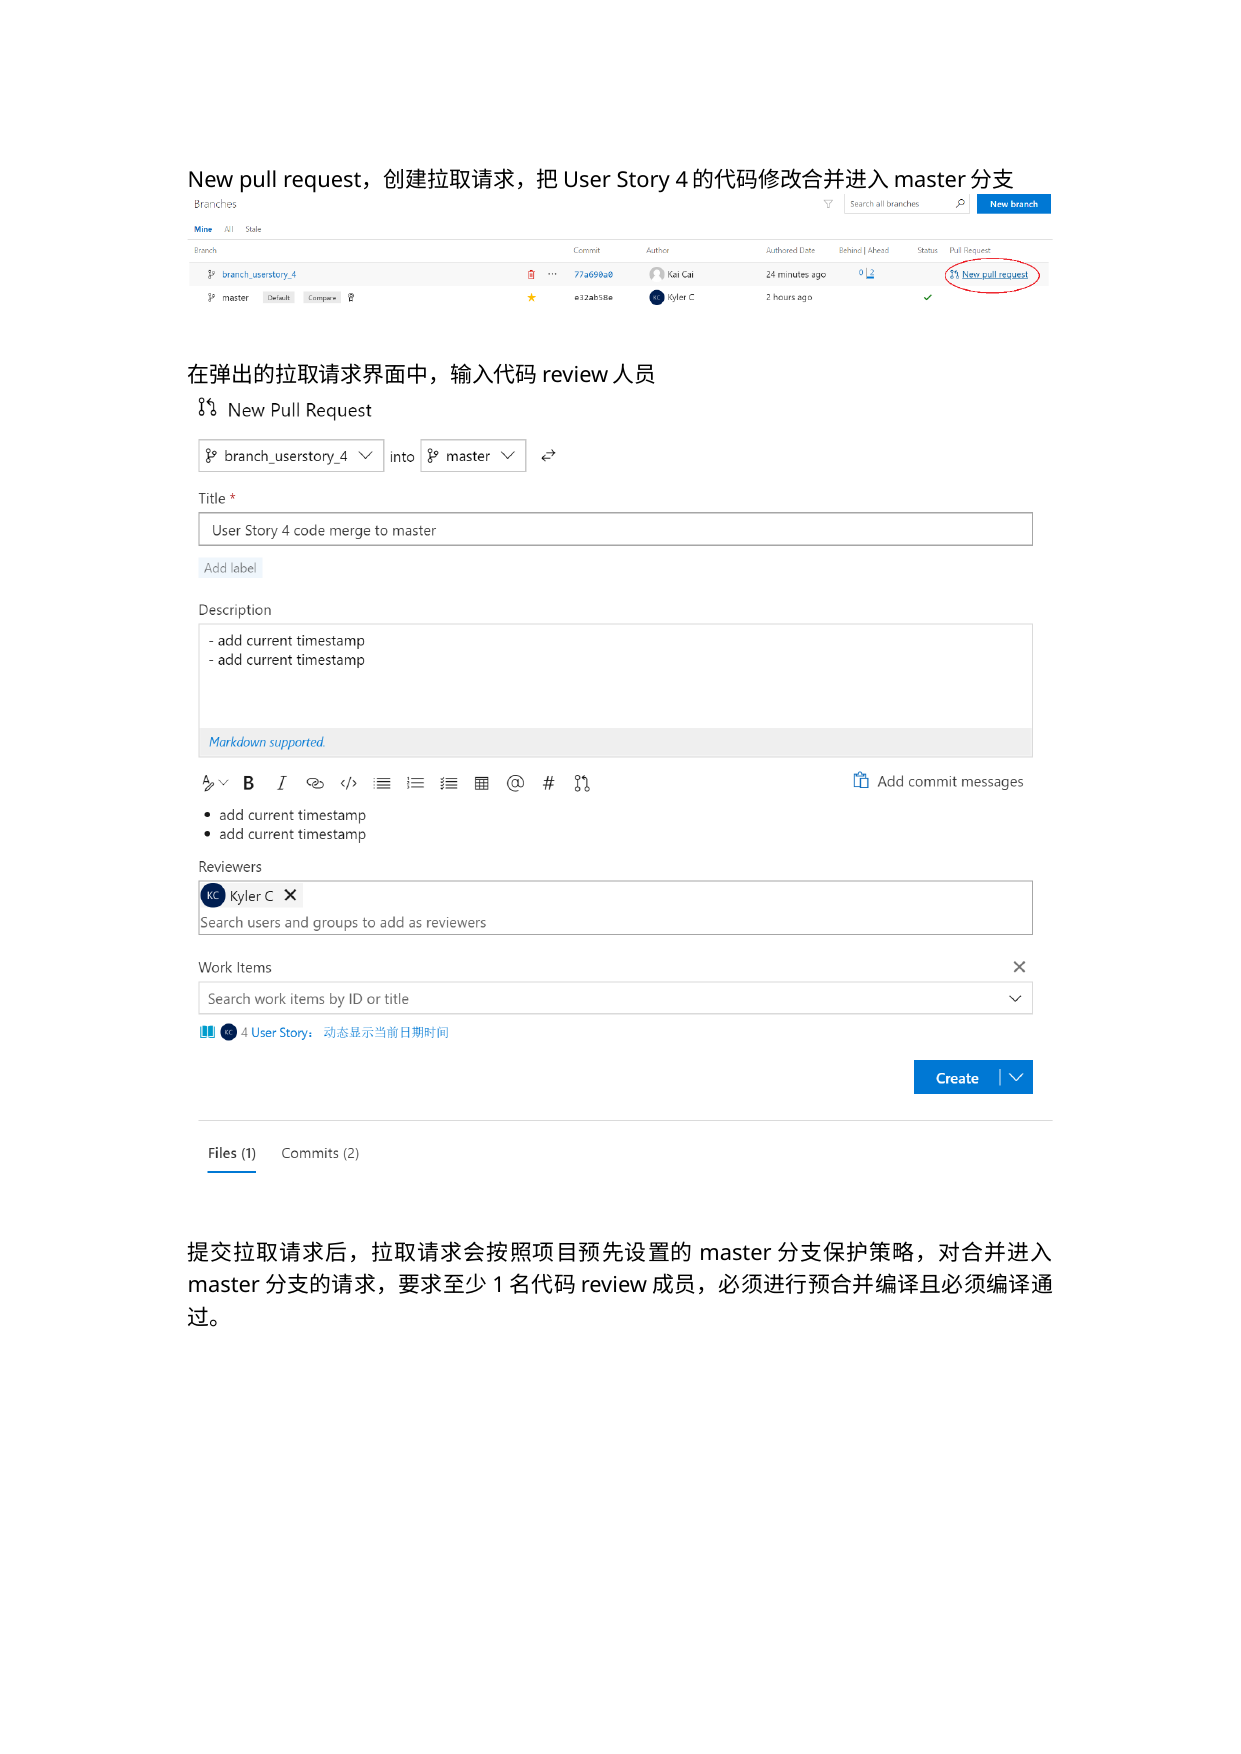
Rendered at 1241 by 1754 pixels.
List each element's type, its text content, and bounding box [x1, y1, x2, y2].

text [187, 162, 1053, 194]
picture [187, 389, 1053, 1177]
picture [187, 194, 1053, 317]
text 在弹出的拉取请求界面中，输入代码review人员 [187, 357, 1053, 389]
text 提交拉取请求后，拉取请求会按照项目预先设置的master分支保护策略，对合并进入master分支的请求，要求至少1名代码review成员，必须进行预合并编译且必须编译通过。 [187, 1234, 1053, 1332]
